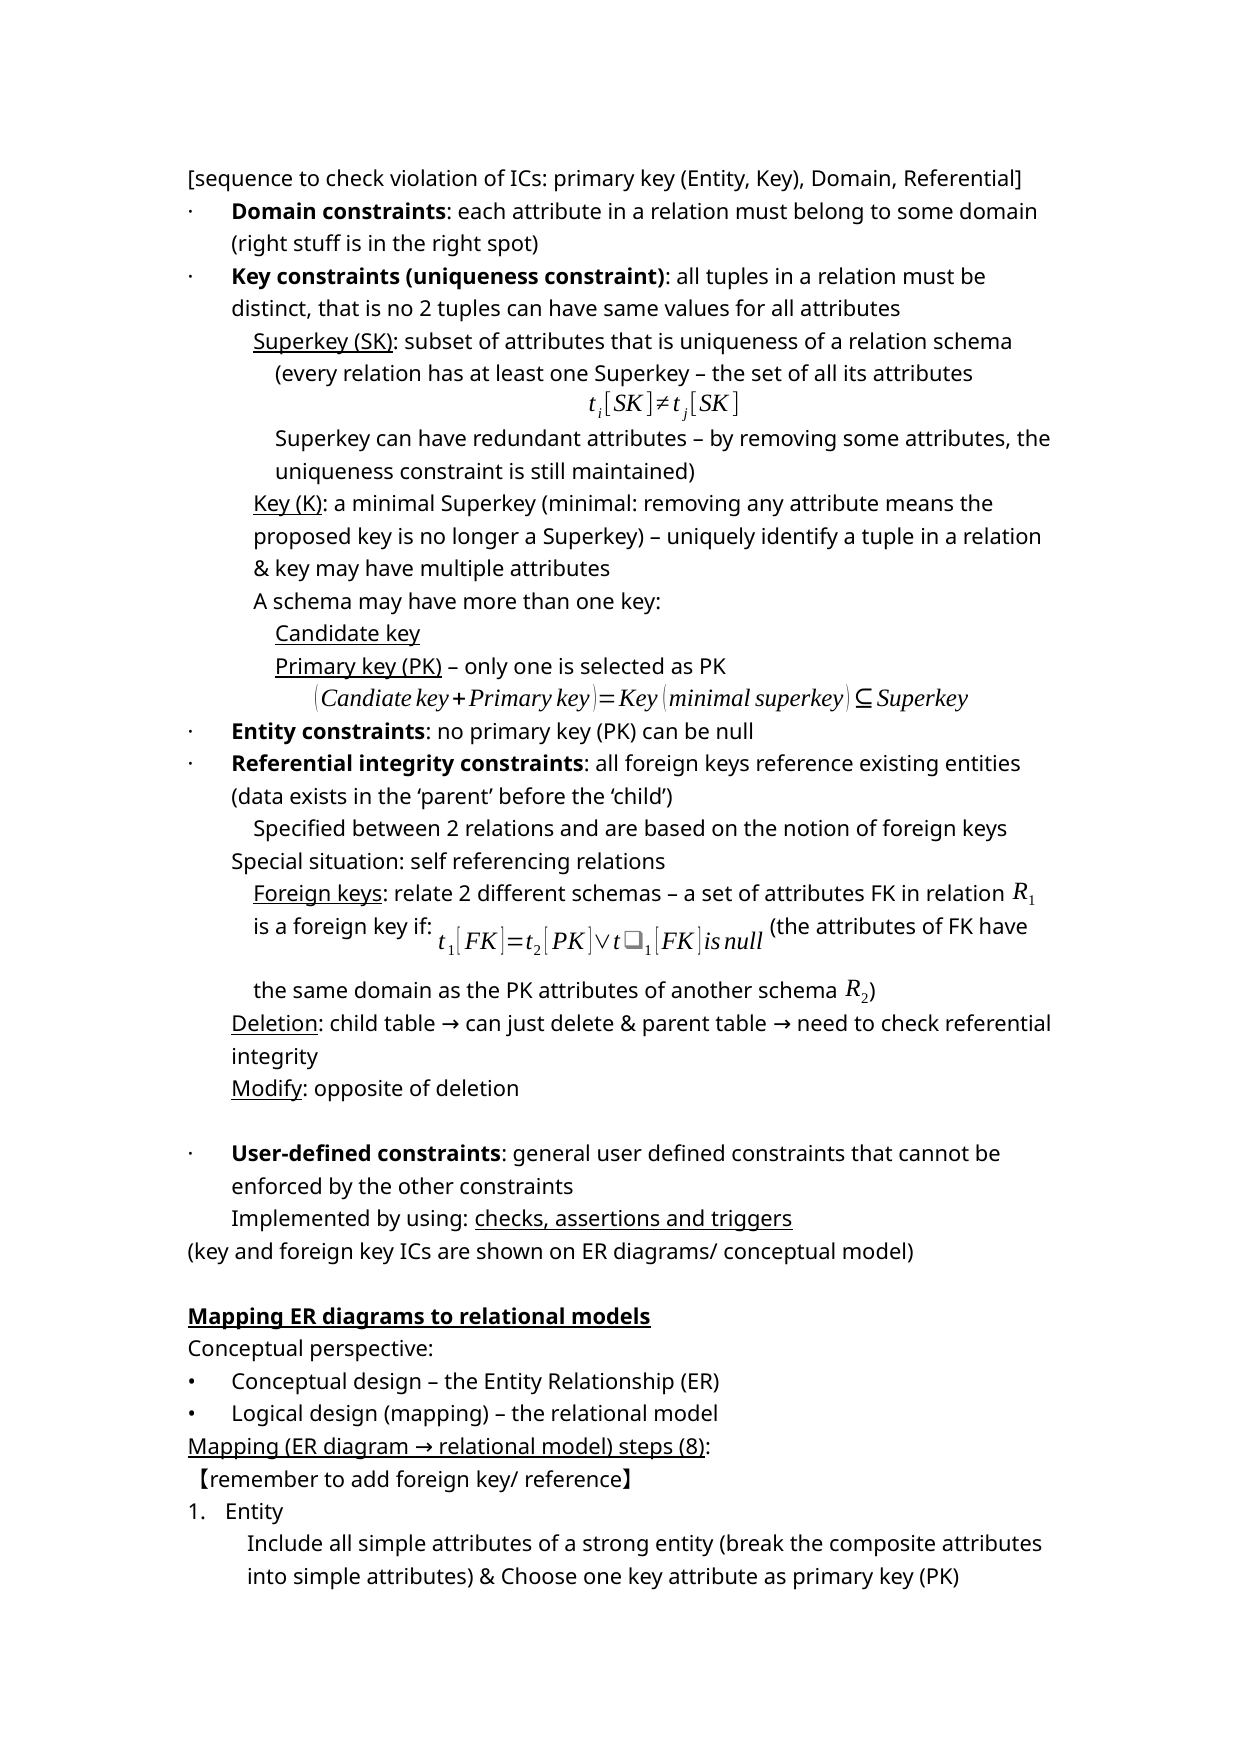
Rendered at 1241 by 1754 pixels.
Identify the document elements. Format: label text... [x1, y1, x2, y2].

list Modify: opposite of deletion [231, 1072, 1053, 1104]
text [sequence to check violation of ICs: primary key (Entity, Key), Domain, Referential] [187, 162, 1053, 194]
list Entity constraints: no primary key (PK) can be null [187, 714, 1053, 747]
list User-defined constraints: general user defined constraints that cannot be enforced by the other constraints [187, 1137, 1053, 1202]
list Key constraints (uniqueness constraint): all tuples in a relation must be distinct, that is no 2 tuples can have same values for all attributes [187, 259, 1053, 324]
list (every relation has at least one Superkey – the set of all its attributes [275, 357, 1053, 389]
list Primary key (PK) – only one is selected as PK [275, 649, 1053, 682]
list Key (K): a minimal Superkey (minimal: removing any attribute means the proposed key is no longer a Superkey) – uniquely identify a tuple in a relation & key may have multiple attributes [253, 487, 1053, 584]
text Mapping ER diagrams to relational models [187, 1299, 1053, 1332]
list Entity [187, 1494, 1053, 1527]
list Include all simple attributes of a strong entity (break the composite attributes into simple attributes) & Choose one key attribute as primary key (PK) [247, 1527, 1053, 1592]
text Conceptual perspective: [187, 1332, 1053, 1364]
list Superkey (SK): subset of attributes that is uniqueness of a relation schema [253, 324, 1053, 357]
list A schema may have more than one key: [253, 584, 1053, 617]
list Deletion: child table → can just delete & parent table → need to check referential integrity [231, 1007, 1053, 1072]
list Candidate key [275, 617, 1053, 649]
list Logical design (mapping) – the relational model [187, 1397, 1053, 1429]
list Conceptual design – the Entity Relationship (ER) [187, 1364, 1053, 1397]
list Foreign keys: relate 2 different schemas – a set of attributes FK in relation is a foreign key if: (the attributes of FK have the same domain as the PK attributes of another schema ) [253, 877, 1053, 1007]
text 【remember to add foreign key/ reference】 [187, 1462, 1053, 1494]
list Referential integrity constraints: all foreign keys reference existing entities (data exists in the ‘parent’ before the ‘child’) [187, 747, 1053, 812]
text (key and foreign key ICs are shown on ER diagrams/ conceptual model) [187, 1234, 1053, 1267]
list Special situation: self referencing relations [231, 844, 1053, 877]
list Superkey can have redundant attributes – by removing some attributes, the uniqueness constraint is still maintained) [275, 422, 1053, 487]
text Mapping (ER diagram → relational model) steps (8): [187, 1429, 1053, 1462]
list Domain constraints: each attribute in a relation must belong to some domain (right stuff is in the right spot) [187, 194, 1053, 259]
list Implemented by using: checks, assertions and triggers [231, 1202, 1053, 1234]
list Specified between 2 relations and are based on the notion of foreign keys [253, 812, 1053, 844]
